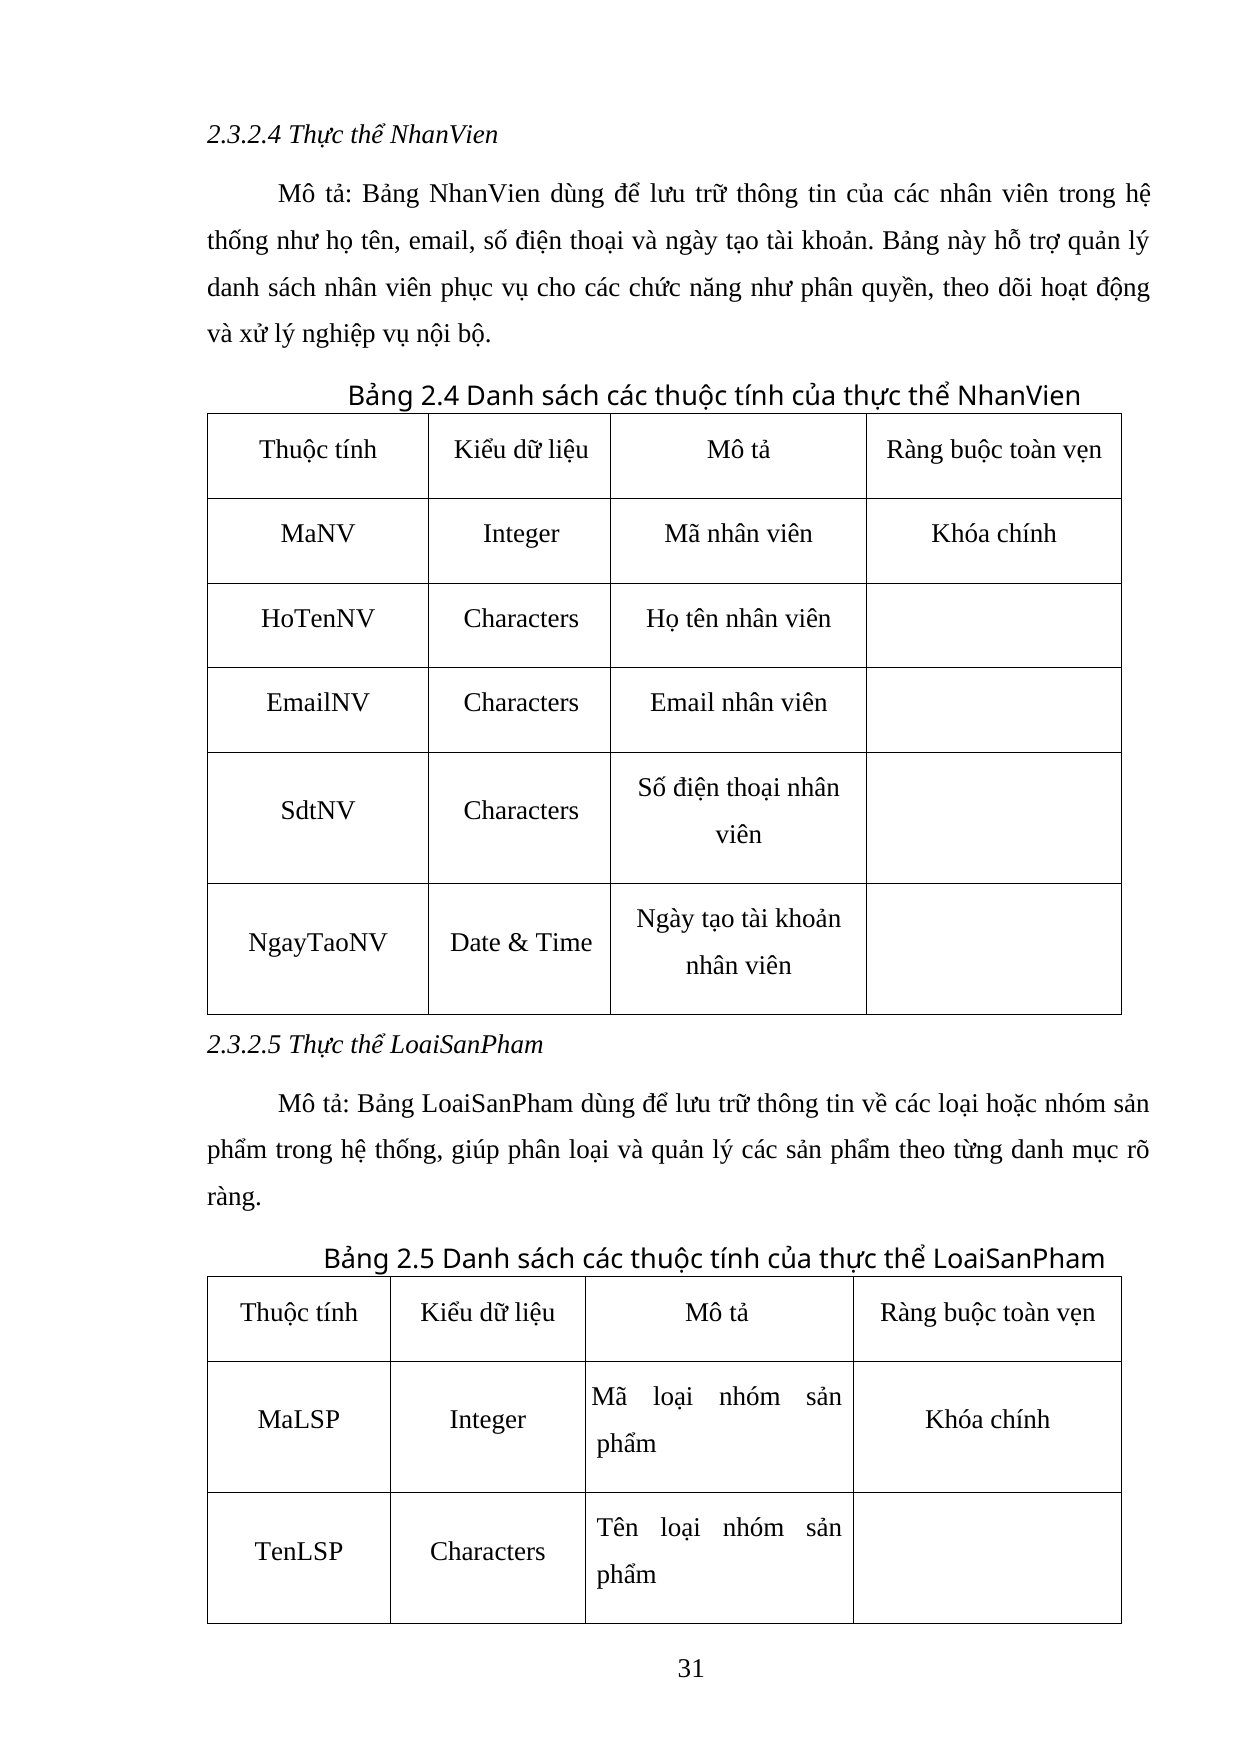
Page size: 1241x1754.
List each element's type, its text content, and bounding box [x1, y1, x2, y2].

table_cell [867, 753, 1121, 883]
table_header Thuộc tính [208, 414, 428, 498]
table_cell Số điện thoại nhân viên [611, 753, 866, 883]
table_cell Characters [391, 1493, 585, 1623]
table_cell Date & Time [429, 884, 610, 1014]
table_cell Khóa chính [867, 499, 1121, 582]
table_cell SdtNV [208, 753, 428, 883]
table_cell MaNV [208, 499, 428, 582]
table_cell EmailNV [208, 668, 428, 752]
table_cell [854, 1493, 1121, 1623]
table_cell Integer [391, 1362, 585, 1492]
table_cell Integer [429, 499, 610, 582]
table_cell Họ tên nhân viên [611, 584, 866, 667]
table_cell Mã loại nhóm sản phẩm [586, 1362, 853, 1492]
table_cell Characters [429, 668, 610, 752]
table_cell MaLSP [208, 1362, 390, 1492]
table_cell NgayTaoNV [208, 884, 428, 1014]
table_header Ràng buộc toàn vẹn [854, 1277, 1121, 1361]
table_header Thuộc tính [208, 1277, 390, 1361]
table_cell TenLSP [208, 1493, 390, 1623]
text Bảng 2.5 Danh sách các thuộc tính của thực thể LoaiSanPham [207, 1239, 1152, 1276]
table_cell Characters [429, 753, 610, 883]
table_cell Ngày tạo tài khoản nhân viên [611, 884, 866, 1014]
table_header Mô tả [586, 1277, 853, 1361]
table_cell Mã nhân viên [611, 499, 866, 582]
table_cell [867, 668, 1121, 752]
table_header Kiểu dữ liệu [429, 414, 610, 498]
subtitle Thực thể LoaiSanPham [207, 1028, 1152, 1059]
table_cell Characters [429, 584, 610, 667]
text Mô tả: Bảng LoaiSanPham dùng để lưu trữ thông tin về các loại hoặc nhóm sản phẩm trong hệ thống, giúp phân loại và quản lý các sản phẩm theo từng danh mục rõ ràng. [207, 1087, 1152, 1211]
table_cell HoTenNV [208, 584, 428, 667]
table_cell [867, 584, 1121, 667]
text Mô tả: Bảng NhanVien dùng để lưu trữ thông tin của các nhân viên trong hệ thống như họ tên, email, số điện thoại và ngày tạo tài khoản. Bảng này hỗ trợ quản lý danh sách nhân viên phục vụ cho các chức năng như phân quyền, theo dõi hoạt động và xử lý nghiệp vụ nội bộ. [207, 177, 1152, 348]
table_cell Khóa chính [854, 1362, 1121, 1492]
subtitle Thực thể NhanVien [207, 118, 1152, 149]
table_cell Email nhân viên [611, 668, 866, 752]
table_cell Tên loại nhóm sản phẩm [586, 1493, 853, 1623]
table_header Ràng buộc toàn vẹn [867, 414, 1121, 498]
text Bảng 2.4 Danh sách các thuộc tính của thực thể NhanVien [207, 376, 1152, 413]
table_header Kiểu dữ liệu [391, 1277, 585, 1361]
table_header Mô tả [611, 414, 866, 498]
table_cell [867, 884, 1121, 1014]
